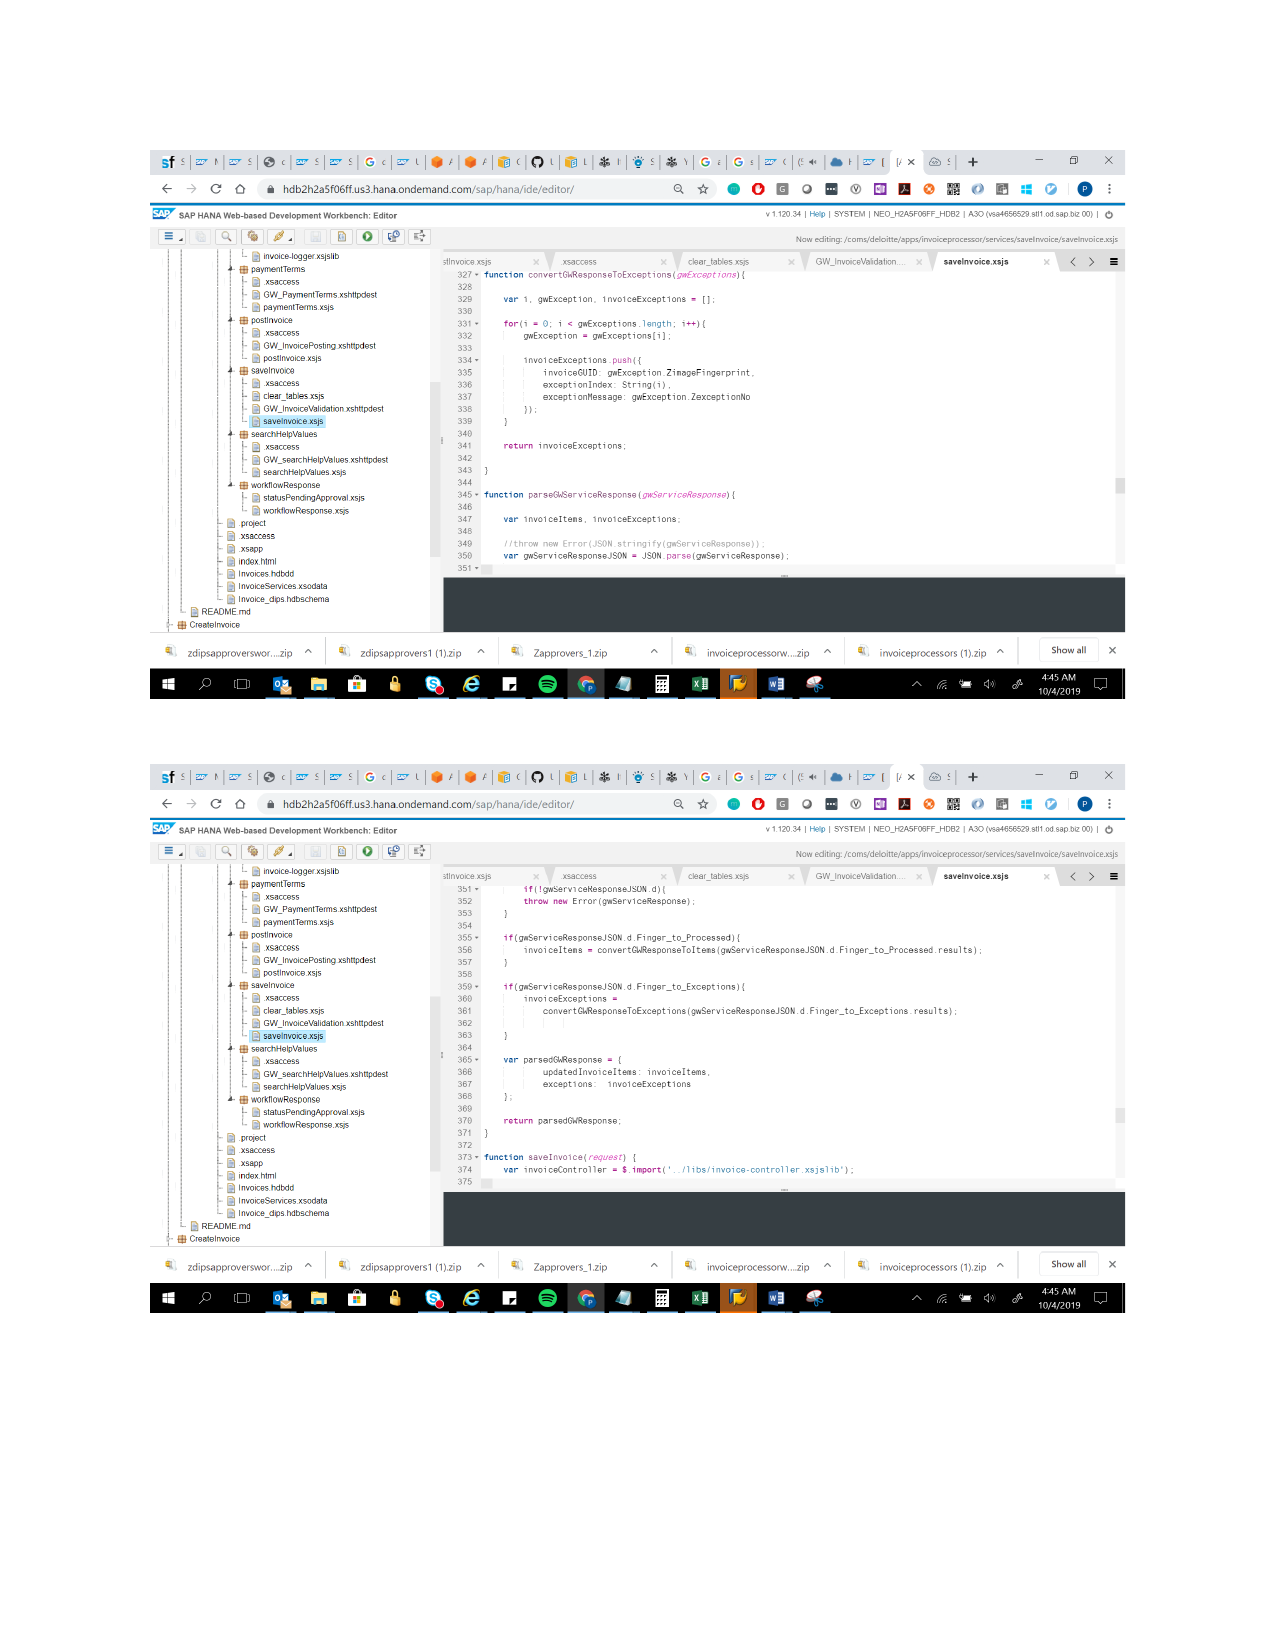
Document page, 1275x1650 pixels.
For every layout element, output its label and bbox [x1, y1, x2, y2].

picture [150, 764, 1125, 1313]
picture [150, 150, 1125, 699]
